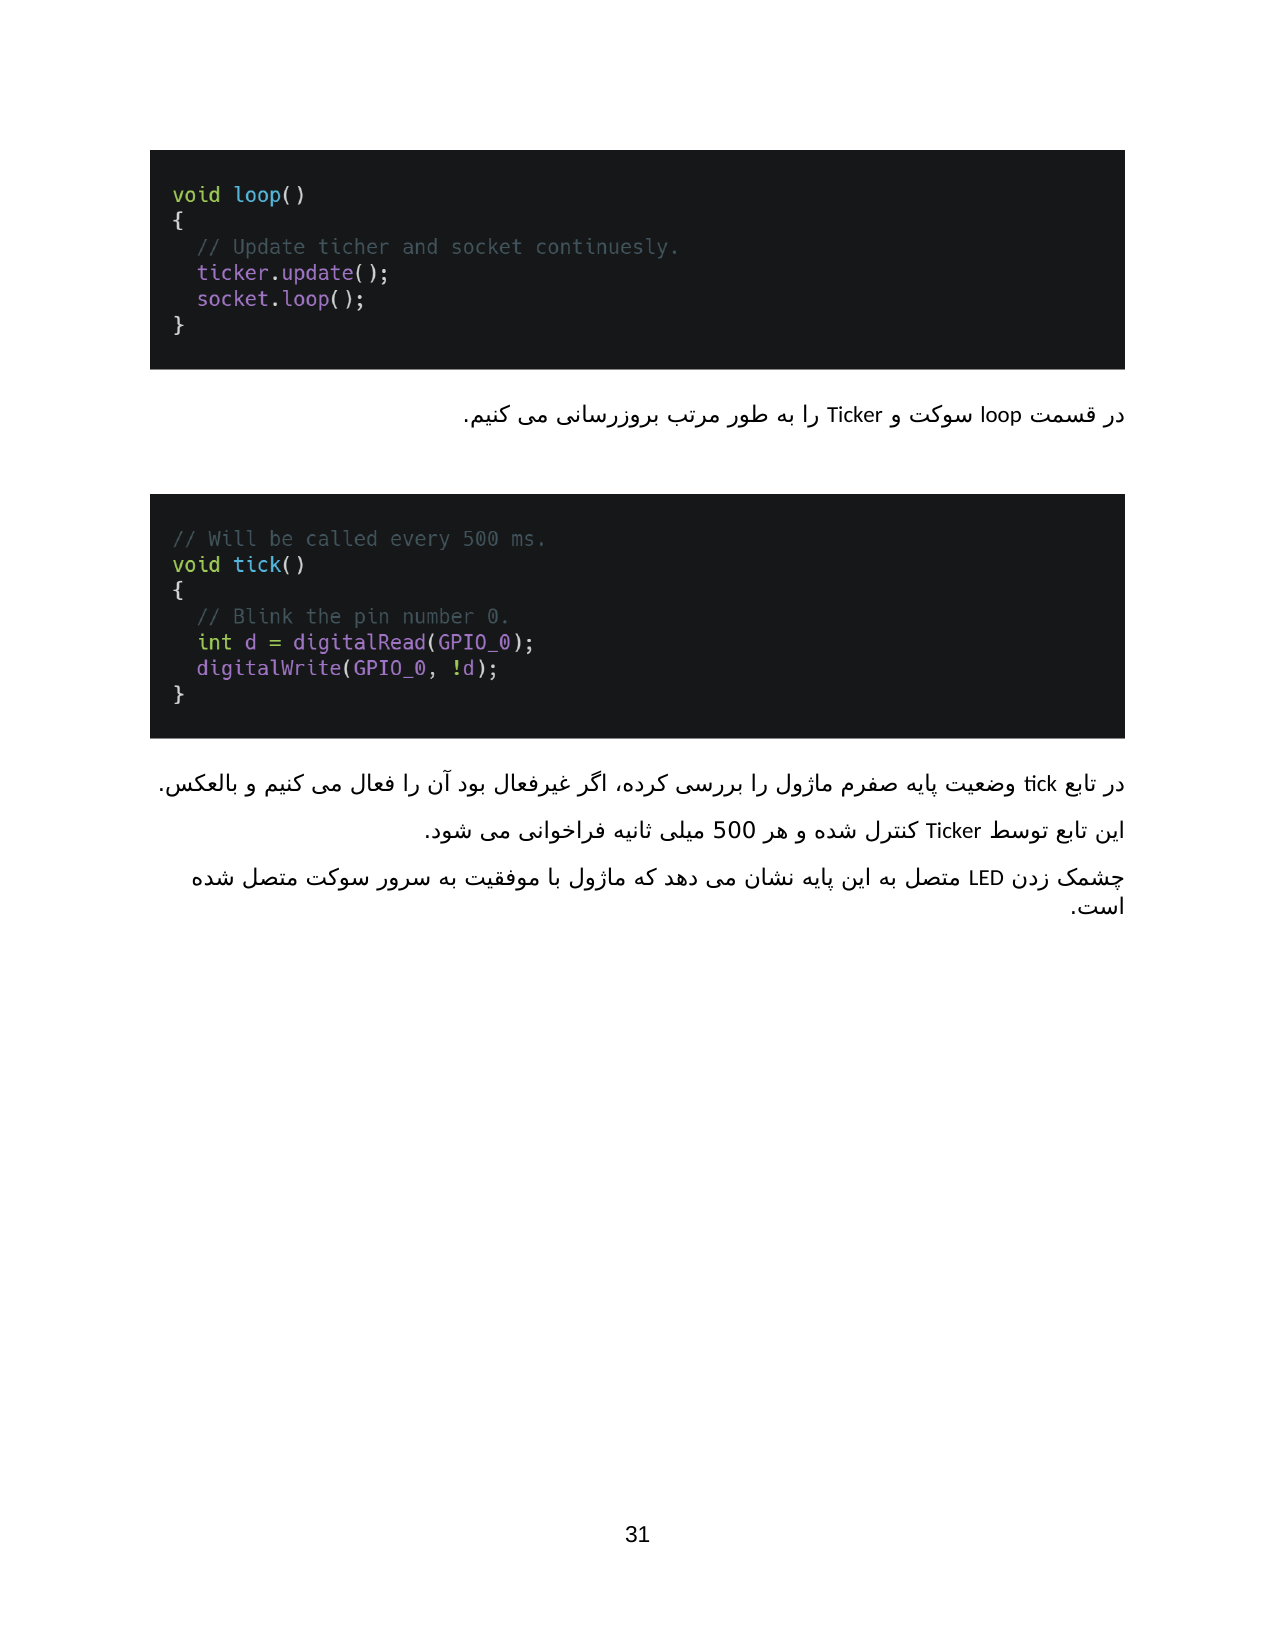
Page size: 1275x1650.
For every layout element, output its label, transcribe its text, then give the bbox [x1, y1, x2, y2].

text در تابع tick وضعیت پایه صفرم ماژول را بررسی کرده، اگر غیرفعال بود آن را فعال می کنیم و بالعکس. [150, 769, 1125, 798]
text چشمک زدن LED متصل به این پایه نشان می دهد که ماژول با موفقیت به سرور سوکت متصل شده است. [150, 863, 1125, 920]
picture [150, 150, 1125, 370]
text در قسمت loop سوکت و Ticker را به طور مرتب بروزرسانی می کنیم. [150, 400, 1125, 428]
picture [150, 493, 1125, 739]
text این تابع توسط Ticker کنترل شده و هر 500 میلی ثانیه فراخوانی می شود. [150, 816, 1125, 844]
